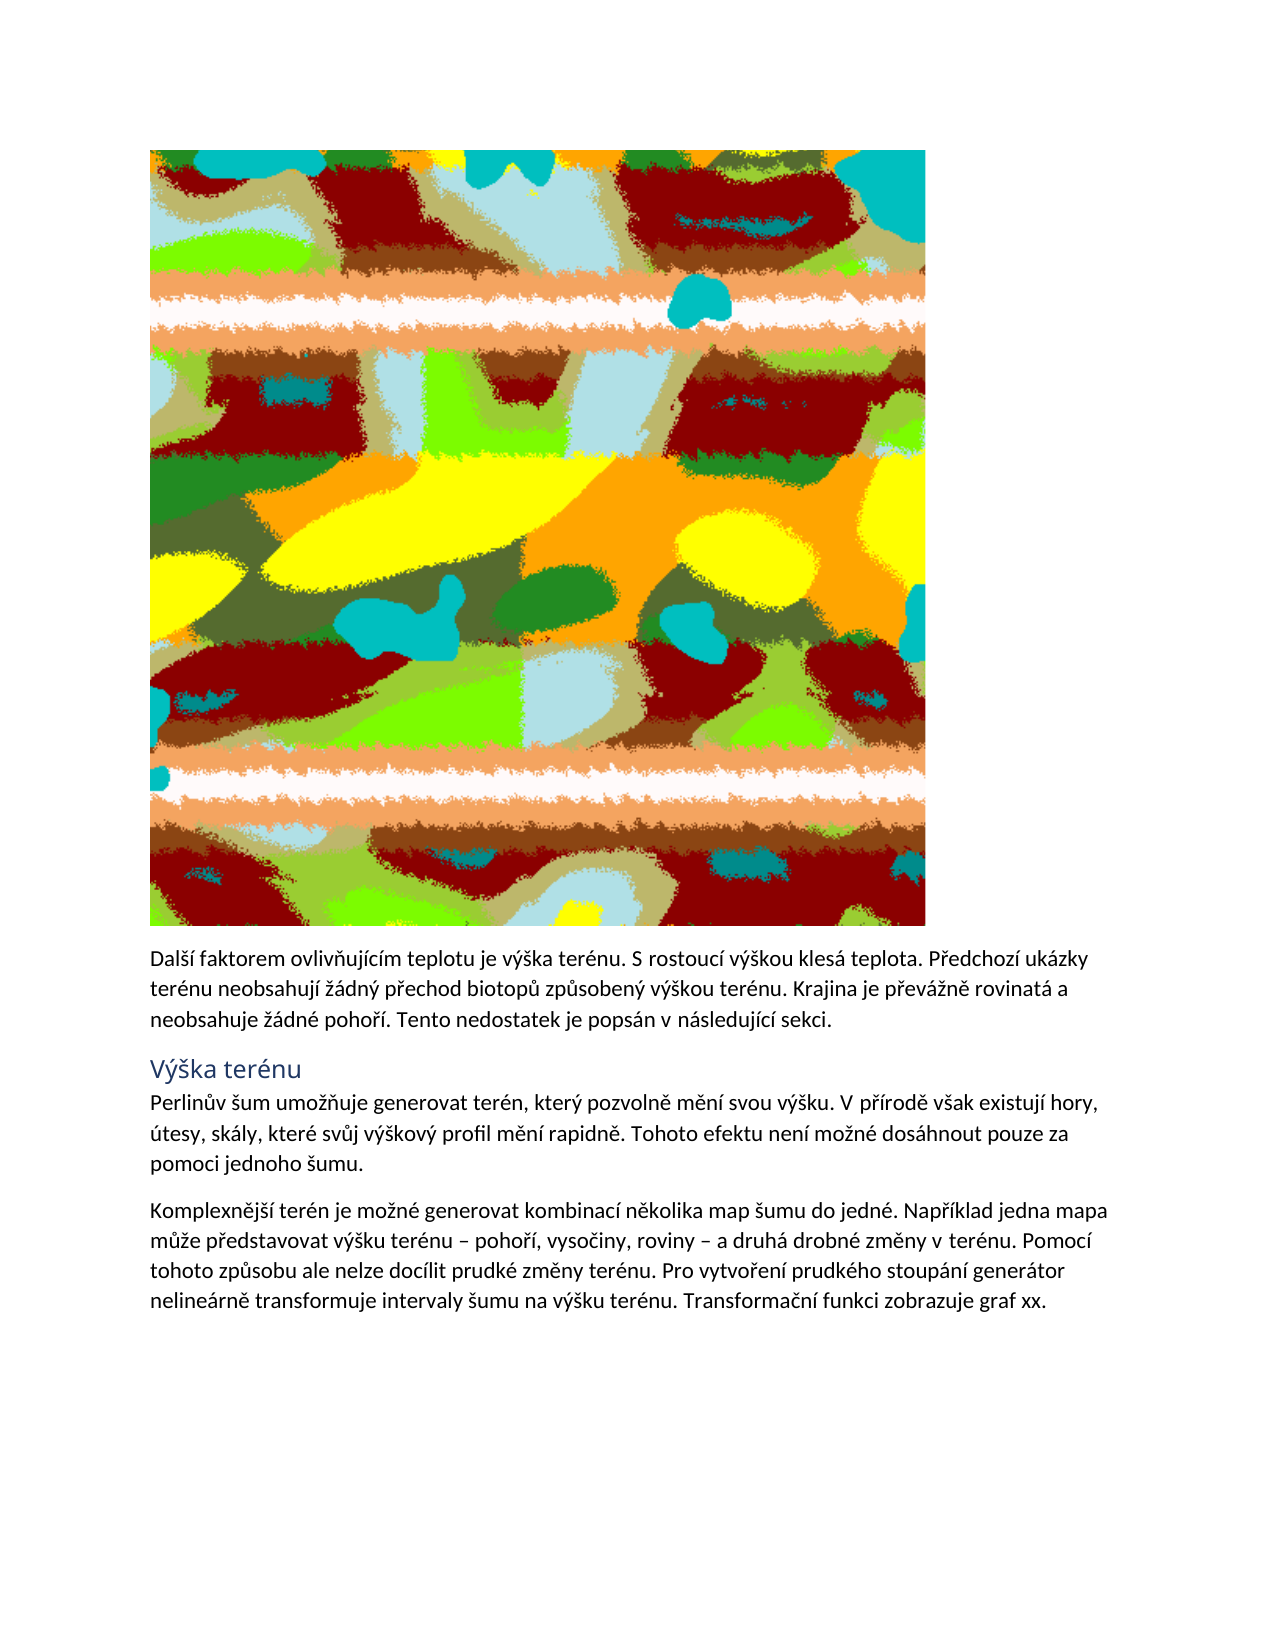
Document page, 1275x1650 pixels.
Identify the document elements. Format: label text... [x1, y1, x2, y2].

text Komplexnější terén je možné generovat kombinací několika map šumu do jedné. Například jedna mapa může představovat výšku terénu – pohoří, vysočiny, roviny – a druhá drobné změny v terénu. Pomocí tohoto způsobu ale nelze docílit prudké změny terénu. Pro vytvoření prudkého stoupání generátor nelineárně transformuje intervaly šumu na výšku terénu. Transformační funkci zobrazuje graf xx. [150, 1196, 1125, 1314]
text Další faktorem ovlivňujícím teplotu je výška terénu. S rostoucí výškou klesá teplota. Předchozí ukázky terénu neobsahují žádný přechod biotopů způsobený výškou terénu. Krajina je převážně rovinatá a neobsahuje žádné pohoří. Tento nedostatek je popsán v následující sekci. [150, 944, 1125, 1033]
text Perlinův šum umožňuje generovat terén, který pozvolně mění svou výšku. V přírodě však existují hory, útesy, skály, které svůj výškový profil mění rapidně. Tohoto efektu není možné dosáhnout pouze za pomoci jednoho šumu. [150, 1088, 1125, 1177]
subtitle Výška terénu [150, 1052, 1125, 1086]
picture [150, 150, 926, 926]
